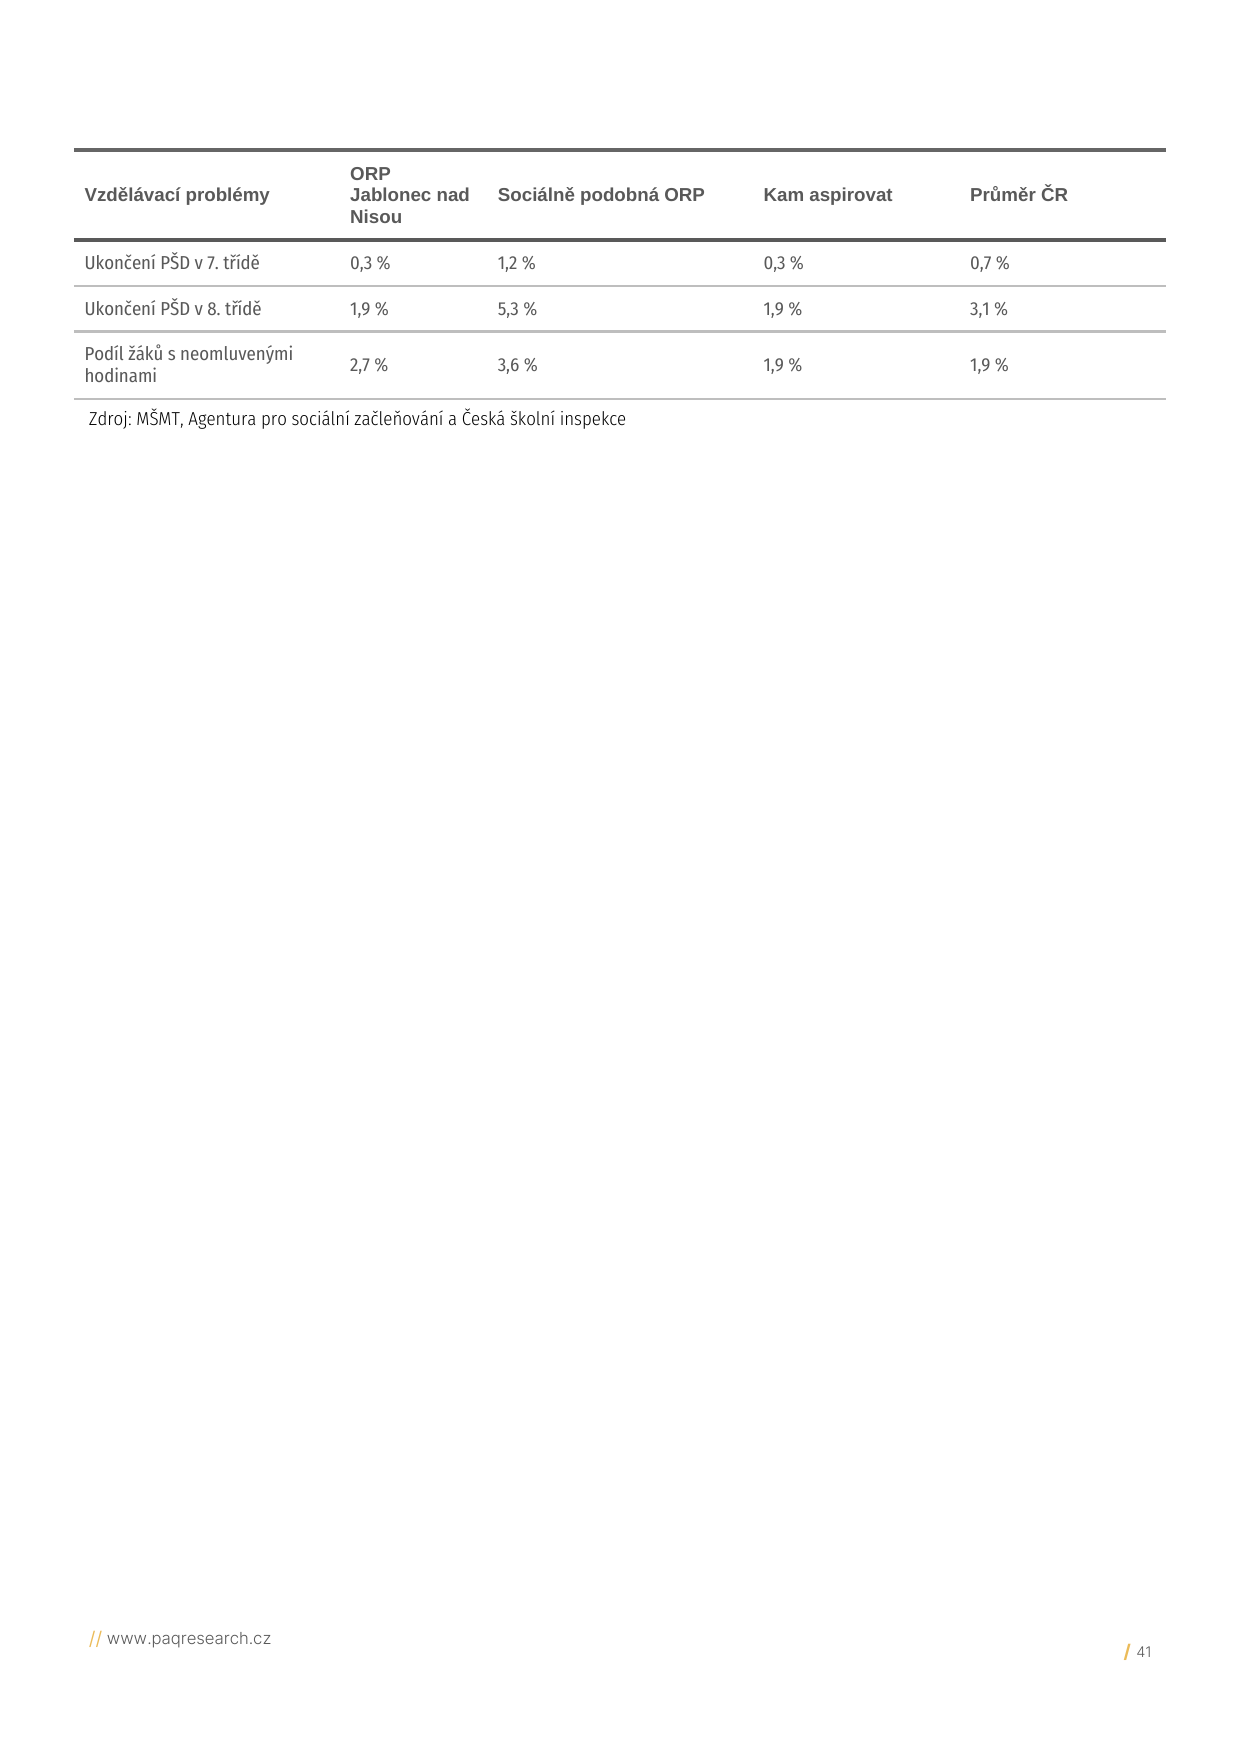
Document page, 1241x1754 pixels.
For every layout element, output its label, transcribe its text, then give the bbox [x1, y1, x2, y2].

table_header Sociálně podobná ORP [487, 152, 753, 237]
table_cell 5,3 % [487, 287, 753, 330]
table_header Vzdělávací problémy [74, 152, 339, 237]
table_cell 3,1 % [960, 287, 1166, 330]
table_cell 1,9 % [753, 333, 959, 398]
table_cell 1,9 % [753, 287, 959, 330]
table_cell 1,9 % [340, 287, 487, 330]
table_cell 1,2 % [487, 242, 753, 285]
table_cell 1,9 % [960, 333, 1166, 398]
text Zdroj: MŠMT, Agentura pro sociální začleňování a Česká školní inspekce [89, 400, 1152, 431]
table_cell Podíl žáků s neomluvenými hodinami [74, 333, 339, 398]
table_cell 2,7 % [340, 333, 487, 398]
table_cell Ukončení PŠD v 8. třídě [74, 287, 339, 330]
table_header ORP Jablonec nad Nisou [340, 152, 487, 237]
table_header Průměr ČR [960, 152, 1166, 237]
table_cell 0,3 % [753, 242, 959, 285]
table_header Kam aspirovat [753, 152, 959, 237]
table_cell Ukončení PŠD v 7. třídě [74, 242, 339, 285]
table_cell 0,3 % [340, 242, 487, 285]
table_cell 3,6 % [487, 333, 753, 398]
table_cell 0,7 % [960, 242, 1166, 285]
